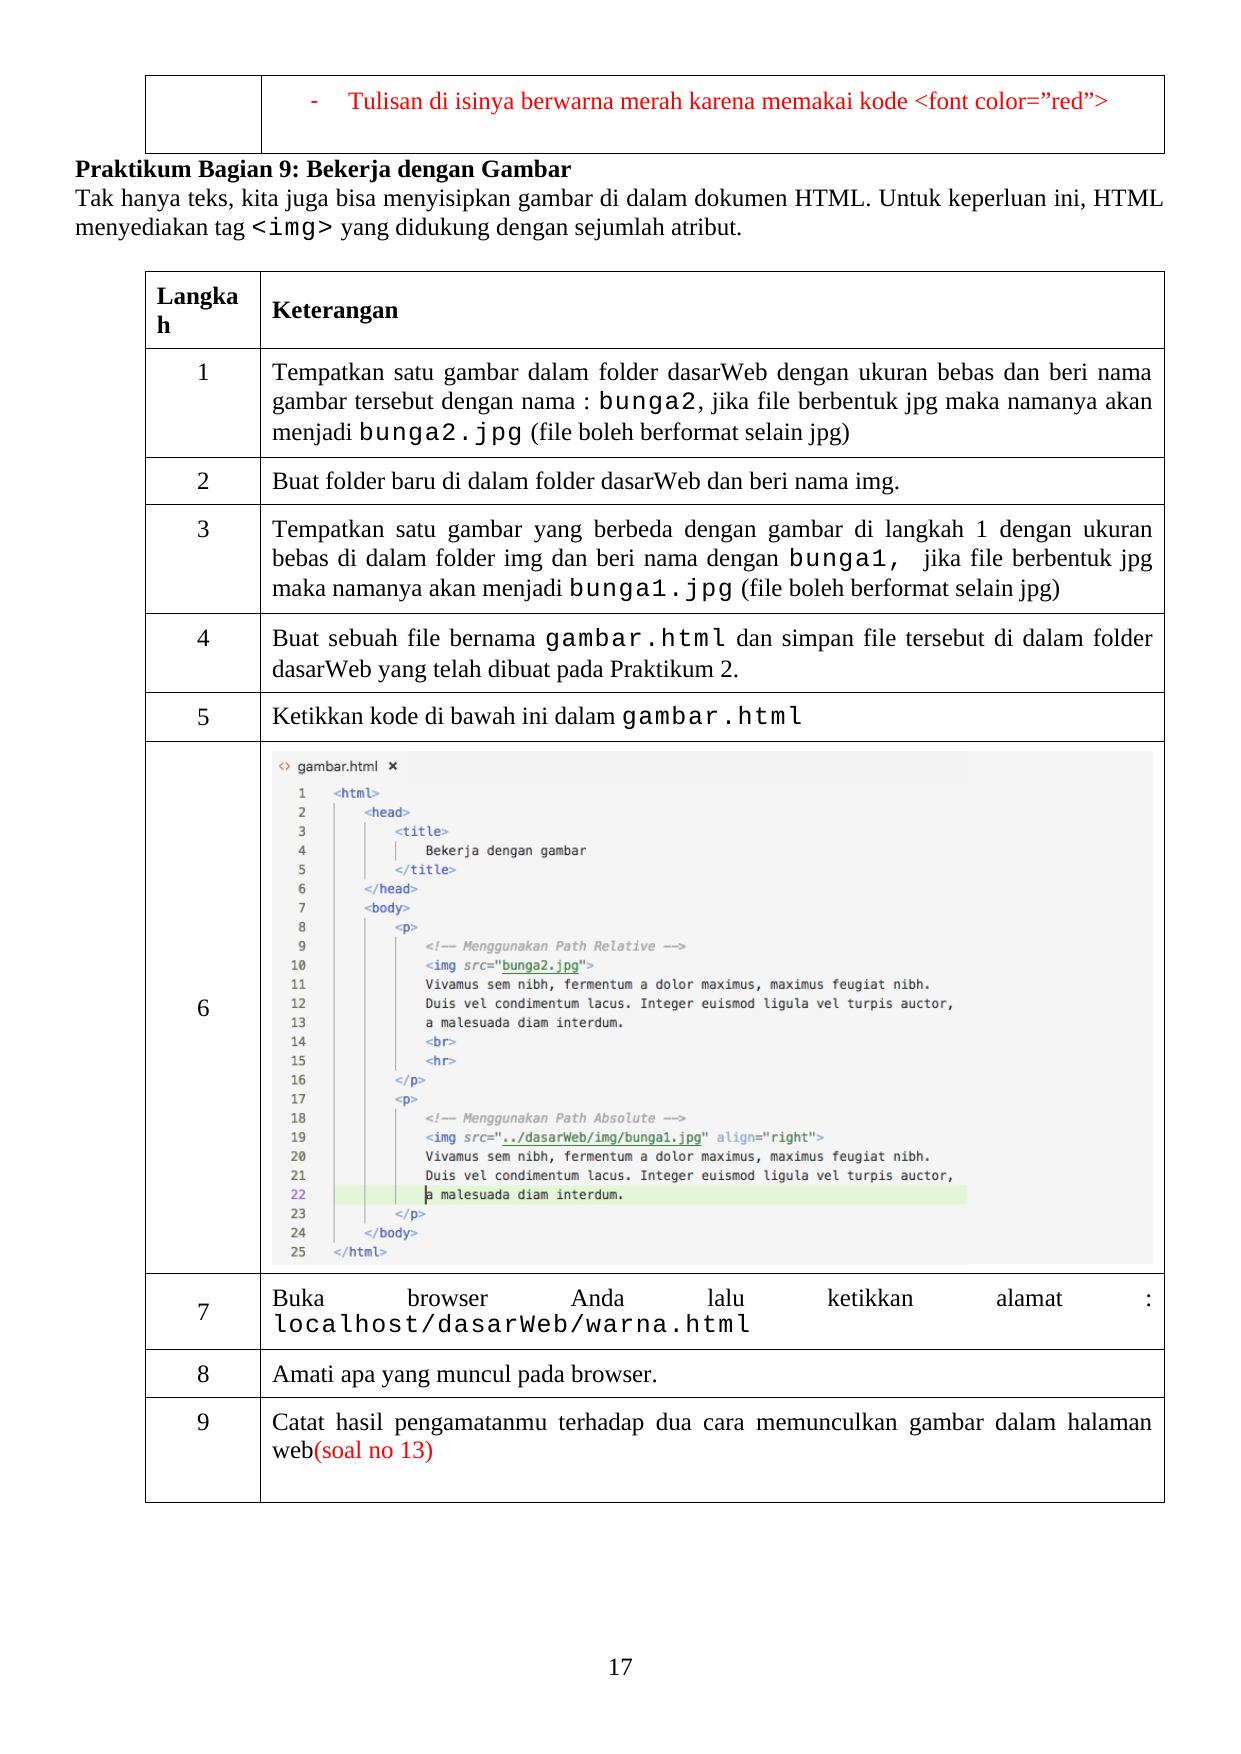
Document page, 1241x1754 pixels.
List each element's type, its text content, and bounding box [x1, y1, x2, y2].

table_cell 4 [146, 614, 260, 692]
table_cell 6 [146, 742, 260, 1273]
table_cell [262, 76, 1164, 153]
table_cell 9 [146, 1398, 260, 1502]
table_cell Tempatkan satu gambar dalam folder dasarWeb dengan ukuran bebas dan beri nama gambar tersebut dengan nama : bunga2, jika file berbentuk jpg maka namanya akan menjadi bunga2.jpg (file boleh berformat selain jpg) [261, 349, 1164, 457]
table_header Keterangan [261, 272, 1164, 347]
table_cell 3 [146, 505, 260, 613]
table_header Langkah [146, 272, 260, 347]
table_cell 1 [146, 349, 260, 457]
table_cell 5 [146, 693, 260, 741]
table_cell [261, 1398, 1164, 1502]
table_cell Ketikkan kode di bawah ini dalam gambar.html [261, 693, 1164, 741]
text Praktikum Bagian 9: Bekerja dengan Gambar [75, 154, 1165, 183]
table_cell Amati apa yang muncul pada browser. [261, 1350, 1164, 1397]
table_cell Buka browser Anda lalu ketikkan alamat : localhost/dasarWeb/warna.html [261, 1274, 1164, 1349]
table_cell 8 [146, 1350, 260, 1397]
table_cell 6 [146, 76, 261, 153]
table_cell 2 [146, 458, 260, 504]
table_cell Buat sebuah file bernama gambar.html dan simpan file tersebut di dalam folder dasarWeb yang telah dibuat pada Praktikum 2. [261, 614, 1164, 692]
table_cell [261, 742, 1164, 1273]
table_cell Tempatkan satu gambar yang berbeda dengan gambar di langkah 1 dengan ukuran bebas di dalam folder img dan beri nama dengan bunga1, jika file berbentuk jpg maka namanya akan menjadi bunga1.jpg (file boleh berformat selain jpg) [261, 505, 1164, 613]
table_cell 7 [146, 1274, 260, 1349]
text Tak hanya teks, kita juga bisa menyisipkan gambar di dalam dokumen HTML. Untuk keperluan ini, HTML menyediakan tag <img> yang didukung dengan sejumlah atribut. [75, 183, 1165, 242]
table_cell Buat folder baru di dalam folder dasarWeb dan beri nama img. [261, 458, 1164, 504]
picture [271, 751, 968, 1265]
